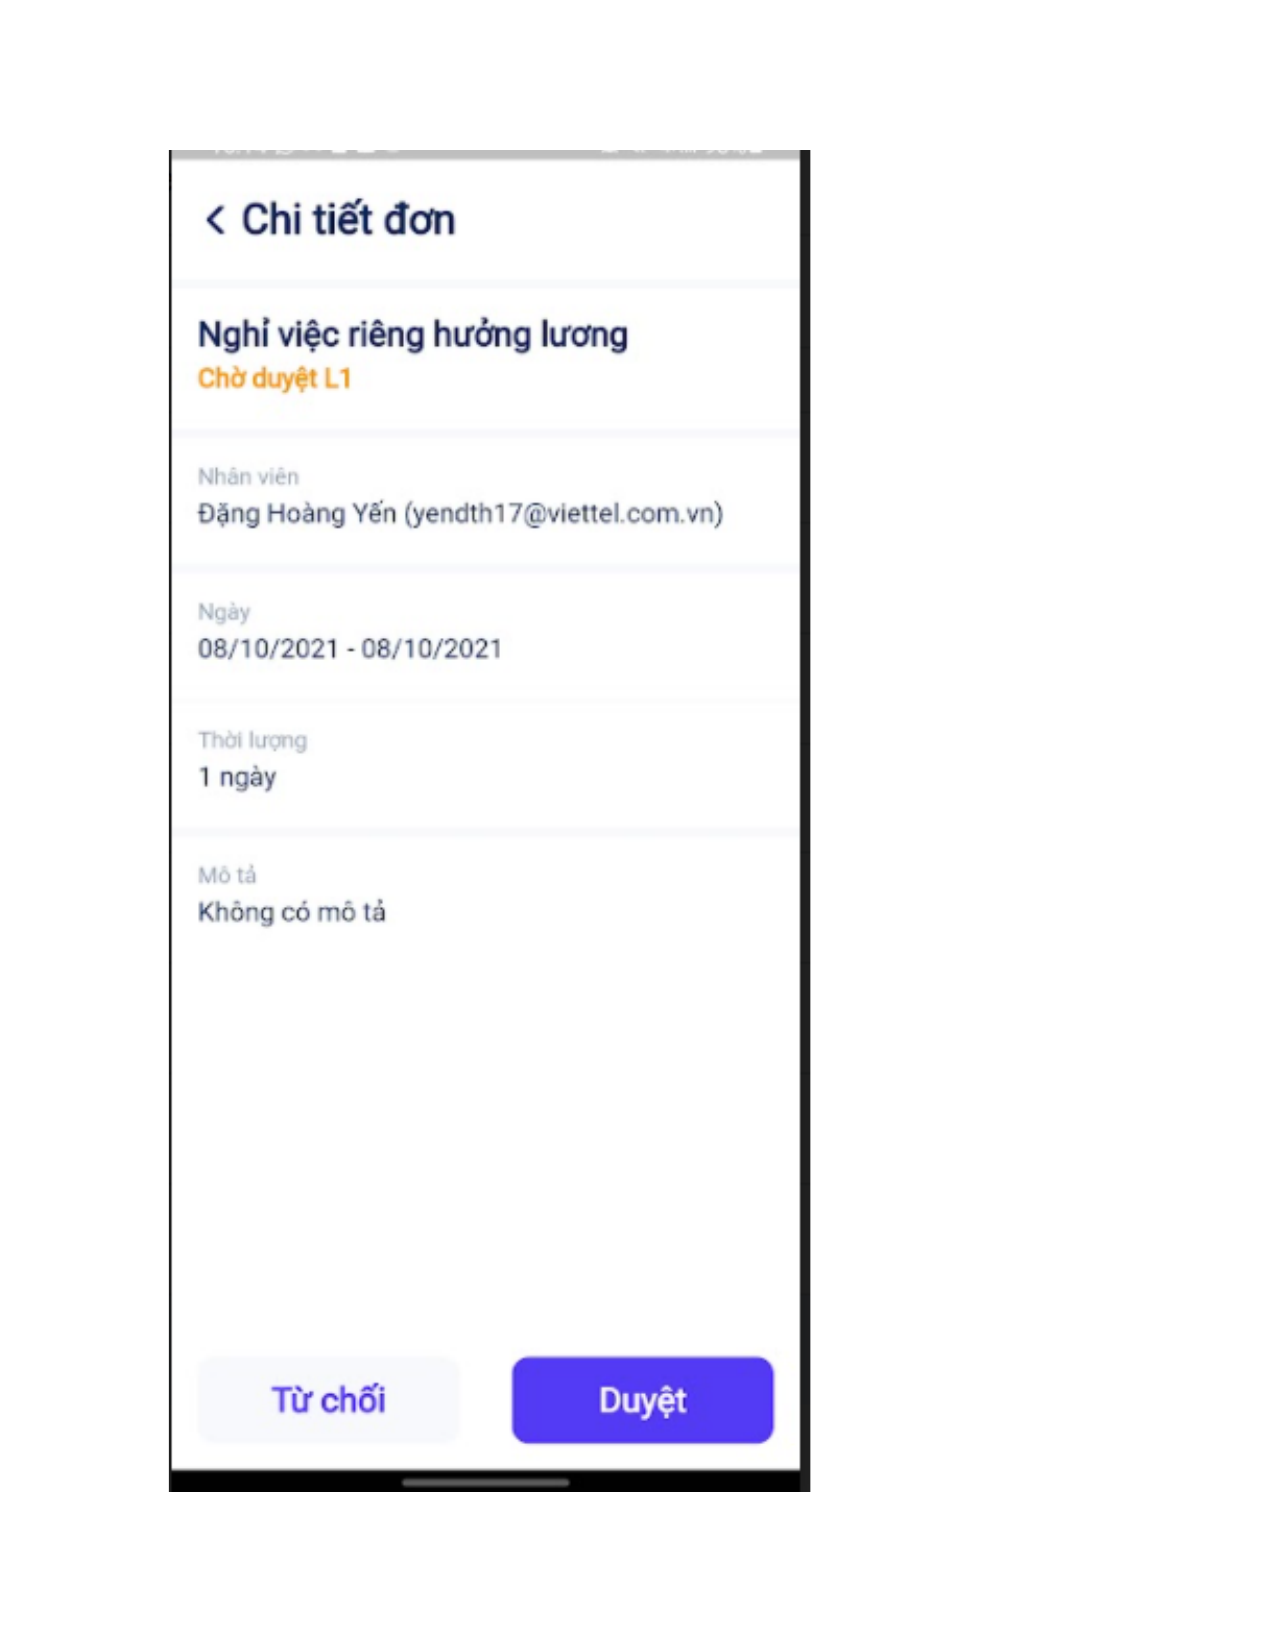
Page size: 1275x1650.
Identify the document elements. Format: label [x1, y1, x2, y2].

picture [168, 150, 811, 1492]
